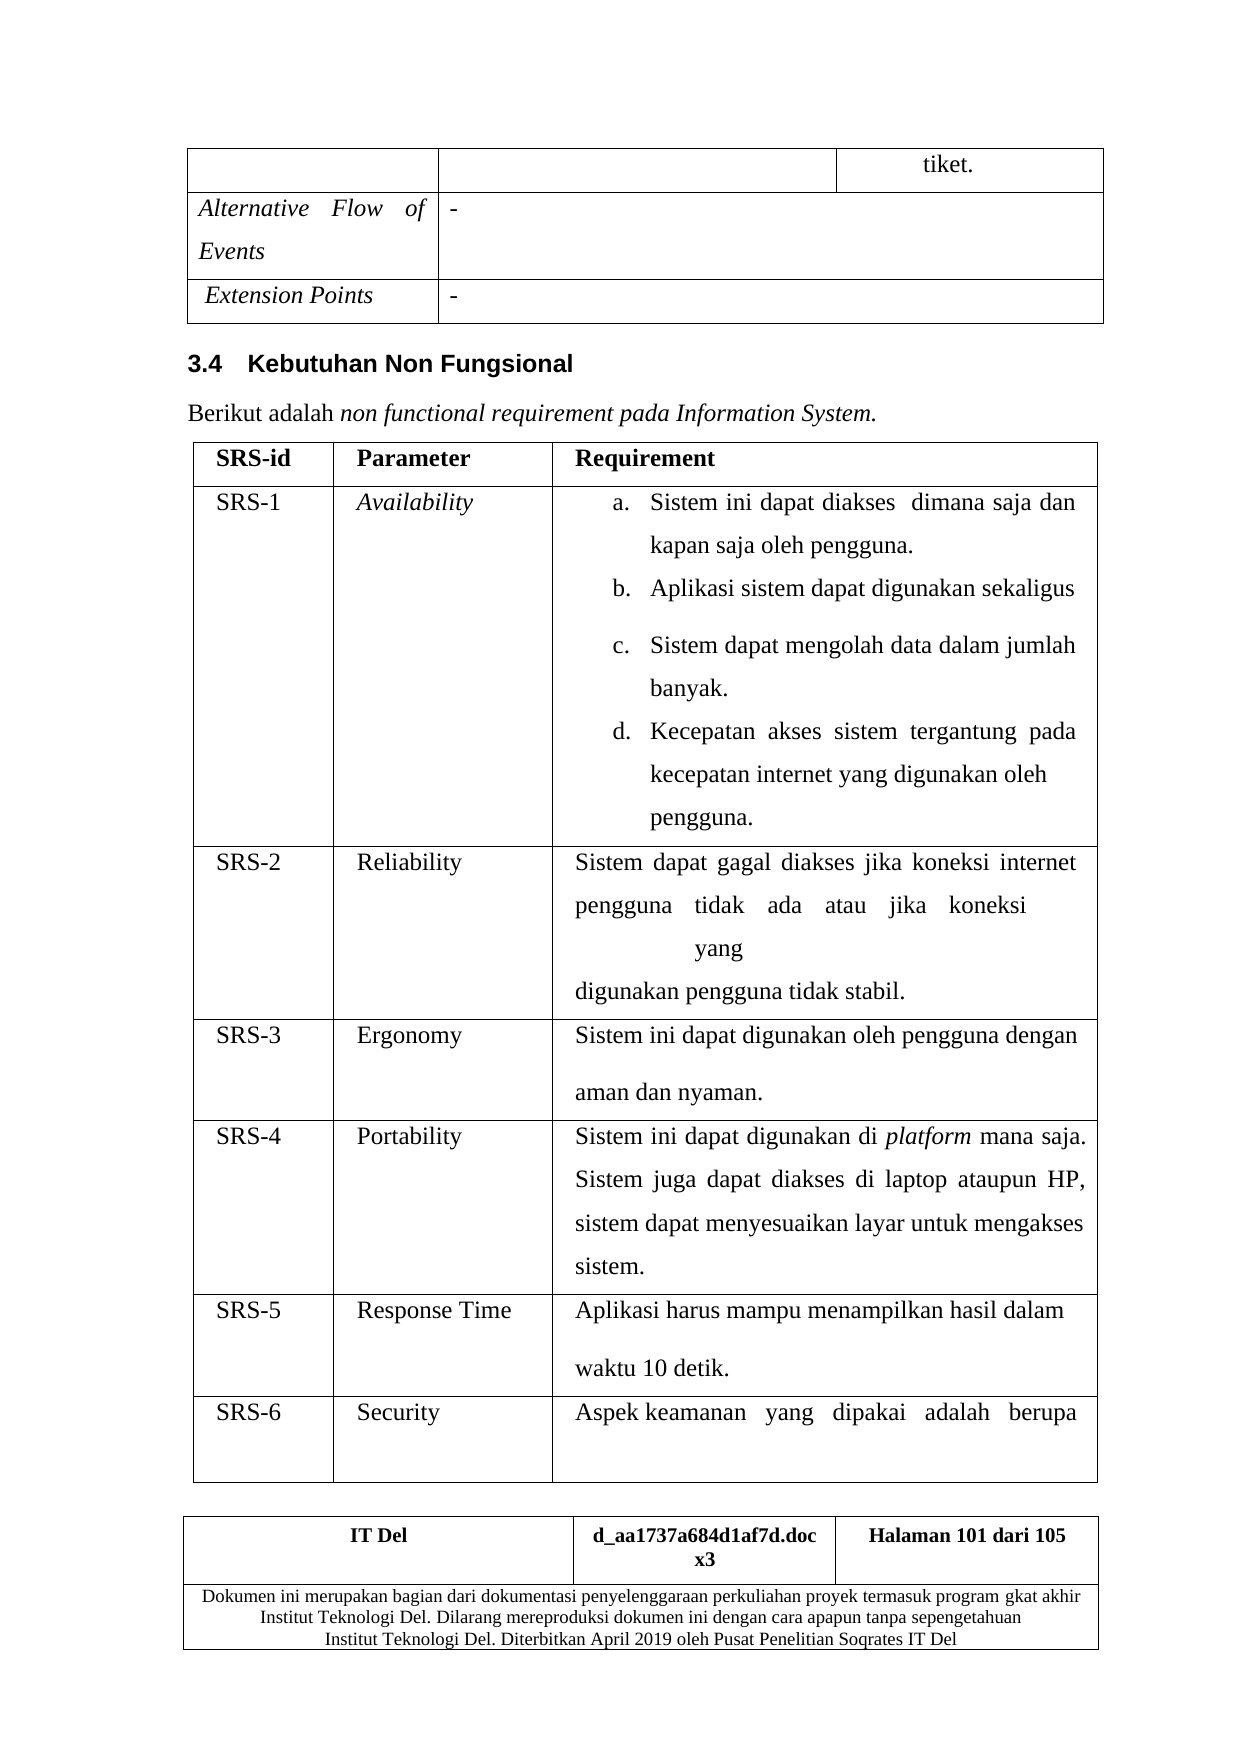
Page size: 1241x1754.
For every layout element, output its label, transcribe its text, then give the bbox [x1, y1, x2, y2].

table_cell SRS-1 [194, 487, 333, 846]
table_cell Sistem ini dapat diakses dimana saja dan kapan saja oleh pengguna. Aplikasi sistem dapat digunakan sekaligus Sistem dapat mengolah data dalam jumlah banyak. Kecepatan akses sistem tergantung pada kecepatan internet yang digunakan oleh pengguna. [553, 487, 1097, 846]
table_cell [837, 280, 1103, 323]
subtitle Kebutuhan Non Fungsional [187, 349, 1092, 378]
table_cell SRS-2 [194, 847, 333, 1019]
table_cell [188, 149, 438, 192]
table_cell Security [334, 1397, 552, 1482]
table_cell Aplikasi harus mampu menampilkan hasil dalam waktu 10 detik. [553, 1295, 1097, 1396]
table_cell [837, 149, 1103, 192]
table_cell SRS-5 [194, 1295, 333, 1396]
table_cell SRS-3 [194, 1020, 333, 1120]
table_header SRS-id [194, 443, 333, 486]
table_cell Reliability [334, 847, 552, 1019]
table_cell Sistem ini dapat digunakan oleh pengguna dengan aman dan nyaman. [553, 1020, 1097, 1120]
table_header Requirement [553, 443, 1097, 486]
text Berikut adalah non functional requirement pada Information System. [187, 398, 1092, 427]
table_cell Availability [334, 487, 552, 846]
table_cell - [439, 280, 837, 323]
table_header Parameter [334, 443, 552, 486]
table_cell Sistem ini dapat digunakan di platform mana saja. Sistem juga dapat diakses di laptop ataupun HP, sistem dapat menyesuaikan layar untuk mengakses sistem. [553, 1121, 1097, 1294]
table_cell Extension Points [188, 280, 438, 323]
table_cell Alternative Flow of Events [188, 193, 438, 279]
table_cell SRS-4 [194, 1121, 333, 1294]
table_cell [553, 1397, 1097, 1482]
table_cell SRS-6 [194, 1397, 333, 1482]
table_cell Sistem dapat gagal diakses jika koneksi internet pengguna tidak ada atau jika koneksi yang digunakan pengguna tidak stabil. [553, 847, 1097, 1019]
table_cell Response Time [334, 1295, 552, 1396]
table_cell Portability [334, 1121, 552, 1294]
table_cell [439, 149, 836, 192]
table_cell Ergonomy [334, 1020, 552, 1120]
table_cell - [439, 193, 837, 279]
table_cell [837, 193, 1103, 279]
